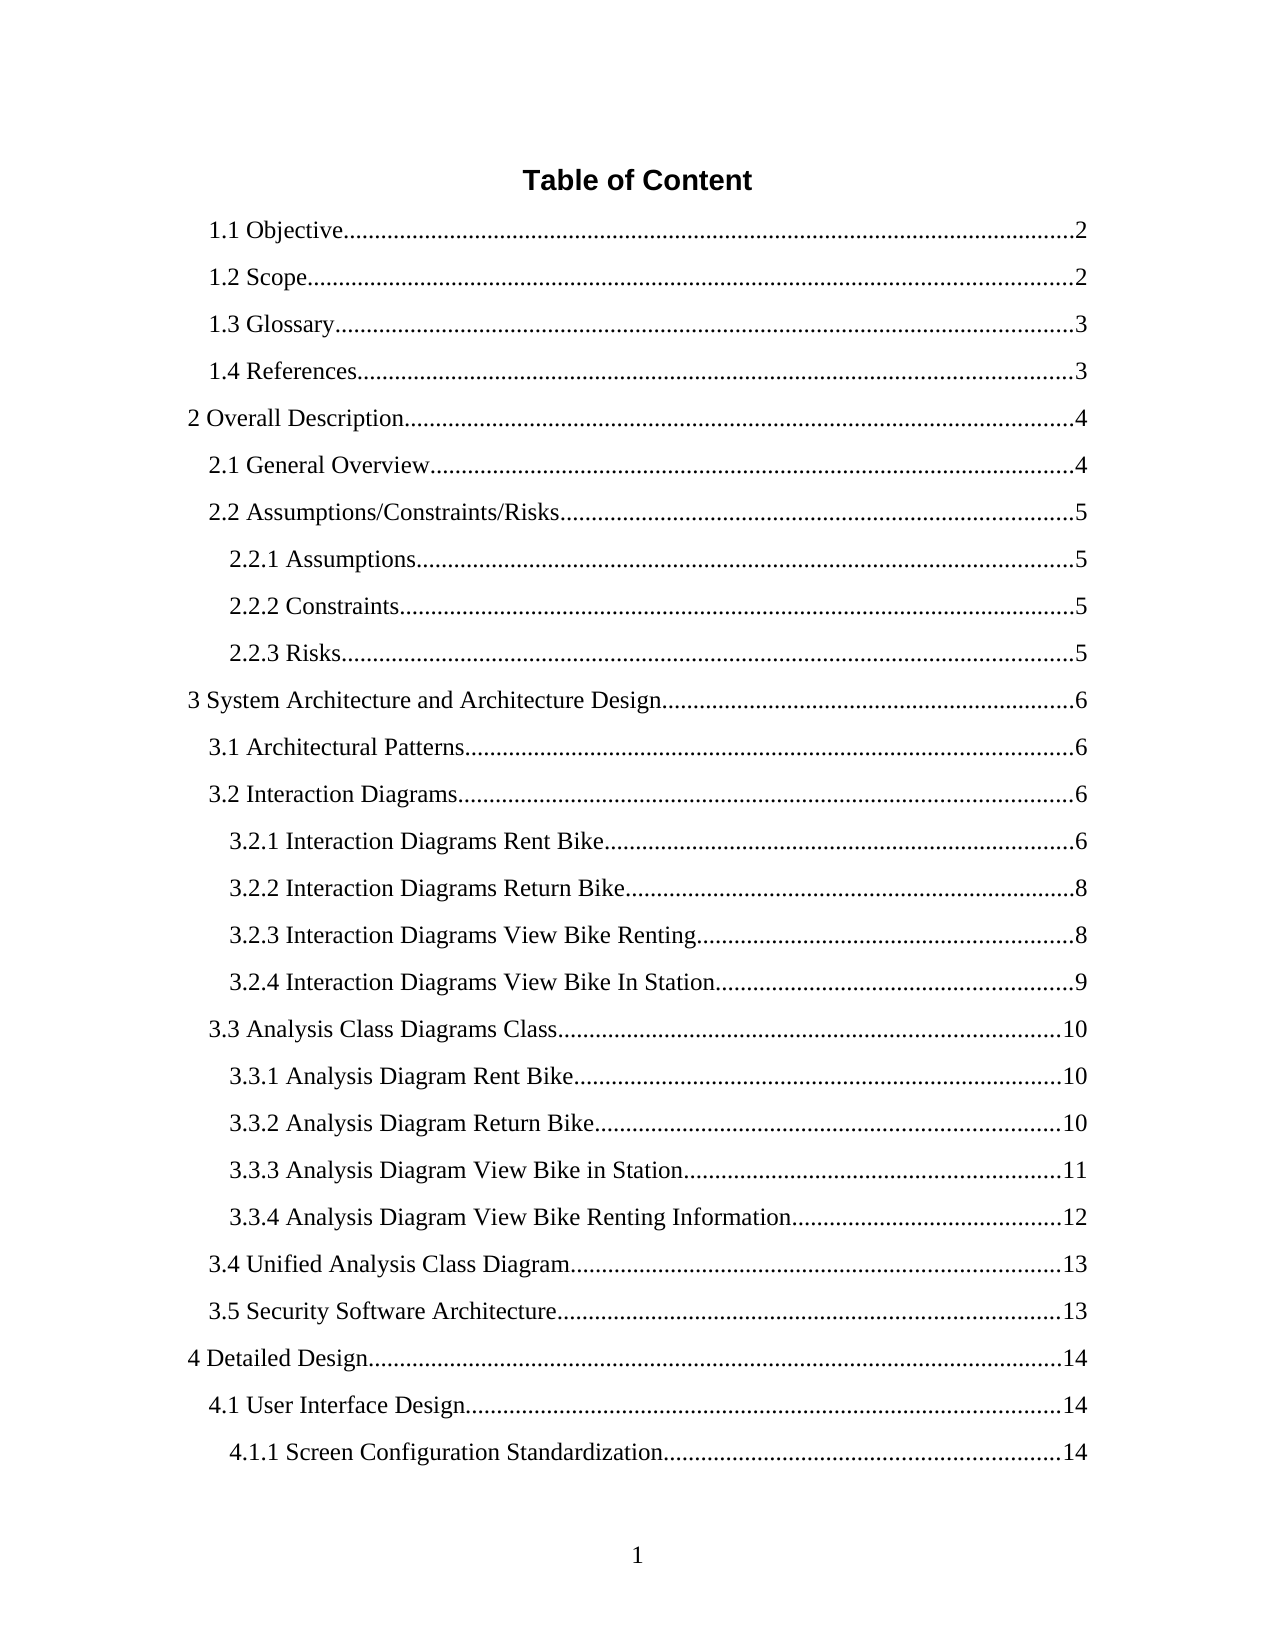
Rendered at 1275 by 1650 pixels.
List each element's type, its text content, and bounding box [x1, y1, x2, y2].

text 3.1 Architectural Patterns 6 [208, 732, 1087, 761]
subtitle Table of Content [187, 162, 1087, 196]
text 3.3.3 Analysis Diagram View Bike in Station 11 [229, 1155, 1087, 1183]
text 3.3 Analysis Class Diagrams Class 10 [208, 1014, 1087, 1043]
text 3.3.2 Analysis Diagram Return Bike 10 [229, 1108, 1087, 1137]
text 1.2 Scope 2 [208, 262, 1087, 291]
text 4 Detailed Design 14 [187, 1343, 1087, 1371]
text 3.2.1 Interaction Diagrams Rent Bike 6 [229, 826, 1087, 855]
text 4.1.1 Screen Configuration Standardization 14 [229, 1437, 1087, 1465]
text 3.5 Security Software Architecture 13 [208, 1296, 1087, 1324]
text 1.3 Glossary 3 [208, 309, 1087, 338]
text 2.2.2 Constraints 5 [229, 591, 1087, 620]
text 3.2.2 Interaction Diagrams Return Bike 8 [229, 873, 1087, 902]
text 2.2 Assumptions/Constraints/Risks 5 [208, 497, 1087, 526]
text 3.2.3 Interaction Diagrams View Bike Renting 8 [229, 920, 1087, 949]
text 3 System Architecture and Architecture Design 6 [187, 685, 1087, 714]
text 3.3.1 Analysis Diagram Rent Bike 10 [229, 1061, 1087, 1089]
text 1.1 Objective 2 [208, 215, 1087, 244]
text 3.4 Unified Analysis Class Diagram 13 [208, 1249, 1087, 1277]
text 2 Overall Description 4 [187, 403, 1087, 432]
text 2.2.1 Assumptions 5 [229, 544, 1087, 573]
text 4.1 User Interface Design 14 [208, 1390, 1087, 1418]
text 3.2.4 Interaction Diagrams View Bike In Station 9 [229, 967, 1087, 996]
text 2.2.3 Risks 5 [229, 638, 1087, 667]
text 2.1 General Overview 4 [208, 450, 1087, 479]
text 1.4 References 3 [208, 356, 1087, 385]
text 3.3.4 Analysis Diagram View Bike Renting Information 12 [229, 1202, 1087, 1231]
text 3.2 Interaction Diagrams 6 [208, 779, 1087, 808]
